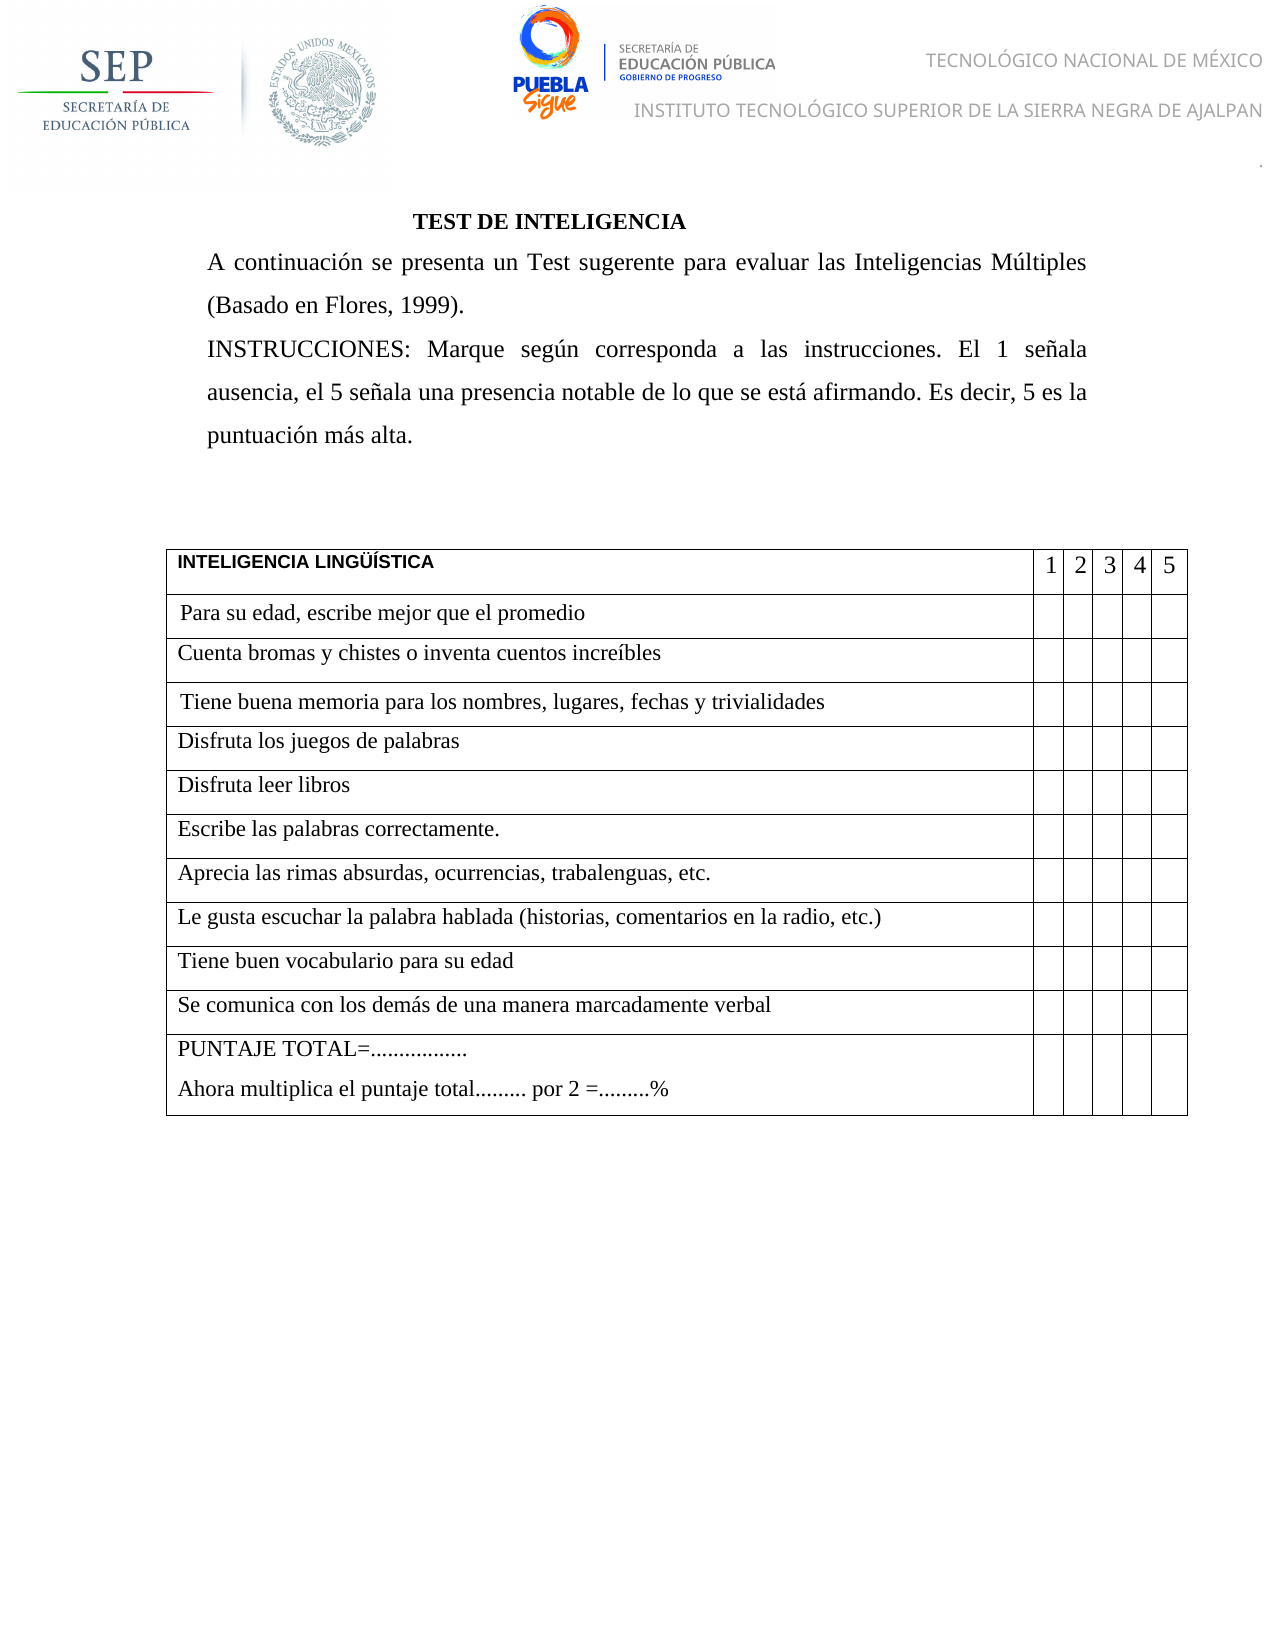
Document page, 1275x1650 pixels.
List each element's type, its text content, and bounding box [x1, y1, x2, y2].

table_cell [1093, 595, 1122, 637]
table_cell Se comunica con los demás de una manera marcadamente verbal [167, 991, 1033, 1034]
table_cell [1034, 595, 1063, 637]
table_cell [1152, 947, 1187, 990]
table_header 2 [1064, 550, 1092, 593]
subtitle TEST DE INTELIGENCIA [177, 208, 1098, 234]
table_cell [1093, 991, 1122, 1034]
table_cell [1093, 771, 1122, 814]
table_cell PUNTAJE TOTAL=................. Ahora multiplica el puntaje total......... por 2 =.........% [167, 1035, 1033, 1115]
table_cell [1064, 991, 1092, 1034]
picture [0, 0, 394, 191]
table_cell [1064, 815, 1092, 858]
table_cell [1123, 859, 1151, 902]
table_cell [1034, 1035, 1063, 1115]
table_header 1 [1034, 550, 1063, 593]
table_cell [1064, 859, 1092, 902]
table_cell [1123, 947, 1151, 990]
table_cell Aprecia las rimas absurdas, ocurrencias, trabalenguas, etc. [167, 859, 1033, 902]
table_cell [1093, 683, 1122, 726]
table_cell [1034, 947, 1063, 990]
table_cell [1123, 595, 1151, 637]
table_cell [1152, 991, 1187, 1034]
table_header 3 [1093, 550, 1122, 593]
table_cell [1064, 771, 1092, 814]
table_cell Disfruta leer libros [167, 771, 1033, 814]
table_cell [1123, 815, 1151, 858]
table_cell [1093, 727, 1122, 770]
table_header 4 [1123, 550, 1151, 593]
table_cell [1152, 815, 1187, 858]
table_cell [1123, 991, 1151, 1034]
text A continuación se presenta un Test sugerente para evaluar las Inteligencias Múltiples (Basado en Flores, 1999). [207, 247, 1088, 319]
table_cell [1123, 639, 1151, 682]
table_cell [1152, 595, 1187, 637]
picture [513, 4, 776, 120]
table_cell [1034, 991, 1063, 1034]
table_cell [1034, 815, 1063, 858]
table_cell [1123, 683, 1151, 726]
table_cell [1064, 639, 1092, 682]
table_cell [1123, 727, 1151, 770]
table_cell Le gusta escuchar la palabra hablada (historias, comentarios en la radio, etc.) [167, 903, 1033, 946]
table_cell [1152, 683, 1187, 726]
table_cell [1152, 903, 1187, 946]
table_header 5 [1152, 550, 1187, 593]
table_cell [1152, 1035, 1187, 1115]
table_cell [1034, 771, 1063, 814]
table_cell [1093, 859, 1122, 902]
text INSTRUCCIONES: Marque según corresponda a las instrucciones. El 1 señala ausencia, el 5 señala una presencia notable de lo que se está afirmando. Es decir, 5 es la puntuación más alta. [207, 334, 1088, 449]
table_cell [1093, 947, 1122, 990]
table_cell [1064, 595, 1092, 637]
table_cell [1123, 1035, 1151, 1115]
table_cell [1034, 683, 1063, 726]
table_cell [1034, 903, 1063, 946]
table_cell [1093, 815, 1122, 858]
table_cell [1034, 859, 1063, 902]
table_cell [1064, 1035, 1092, 1115]
table_cell [1064, 683, 1092, 726]
table_header INTELIGENCIA LINGÜÍSTICA [167, 550, 1033, 593]
table_cell Escribe las palabras correctamente. [167, 815, 1033, 858]
table_cell [1034, 639, 1063, 682]
table_cell [1123, 903, 1151, 946]
table_cell Cuenta bromas y chistes o inventa cuentos increíbles [167, 639, 1033, 682]
table_cell [1123, 771, 1151, 814]
table_cell [1034, 727, 1063, 770]
table_cell [1152, 639, 1187, 682]
table_cell Para su edad, escribe mejor que el promedio [167, 595, 1033, 637]
table_cell [1093, 639, 1122, 682]
table_cell [1093, 903, 1122, 946]
table_cell [1064, 903, 1092, 946]
table_cell Tiene buen vocabulario para su edad [167, 947, 1033, 990]
table_cell [1152, 771, 1187, 814]
table_cell Tiene buena memoria para los nombres, lugares, fechas y trivialidades [167, 683, 1033, 726]
table_cell [1093, 1035, 1122, 1115]
table_cell Disfruta los juegos de palabras [167, 727, 1033, 770]
table_cell [1064, 947, 1092, 990]
table_cell [1152, 859, 1187, 902]
table_cell [1152, 727, 1187, 770]
table_cell [1064, 727, 1092, 770]
